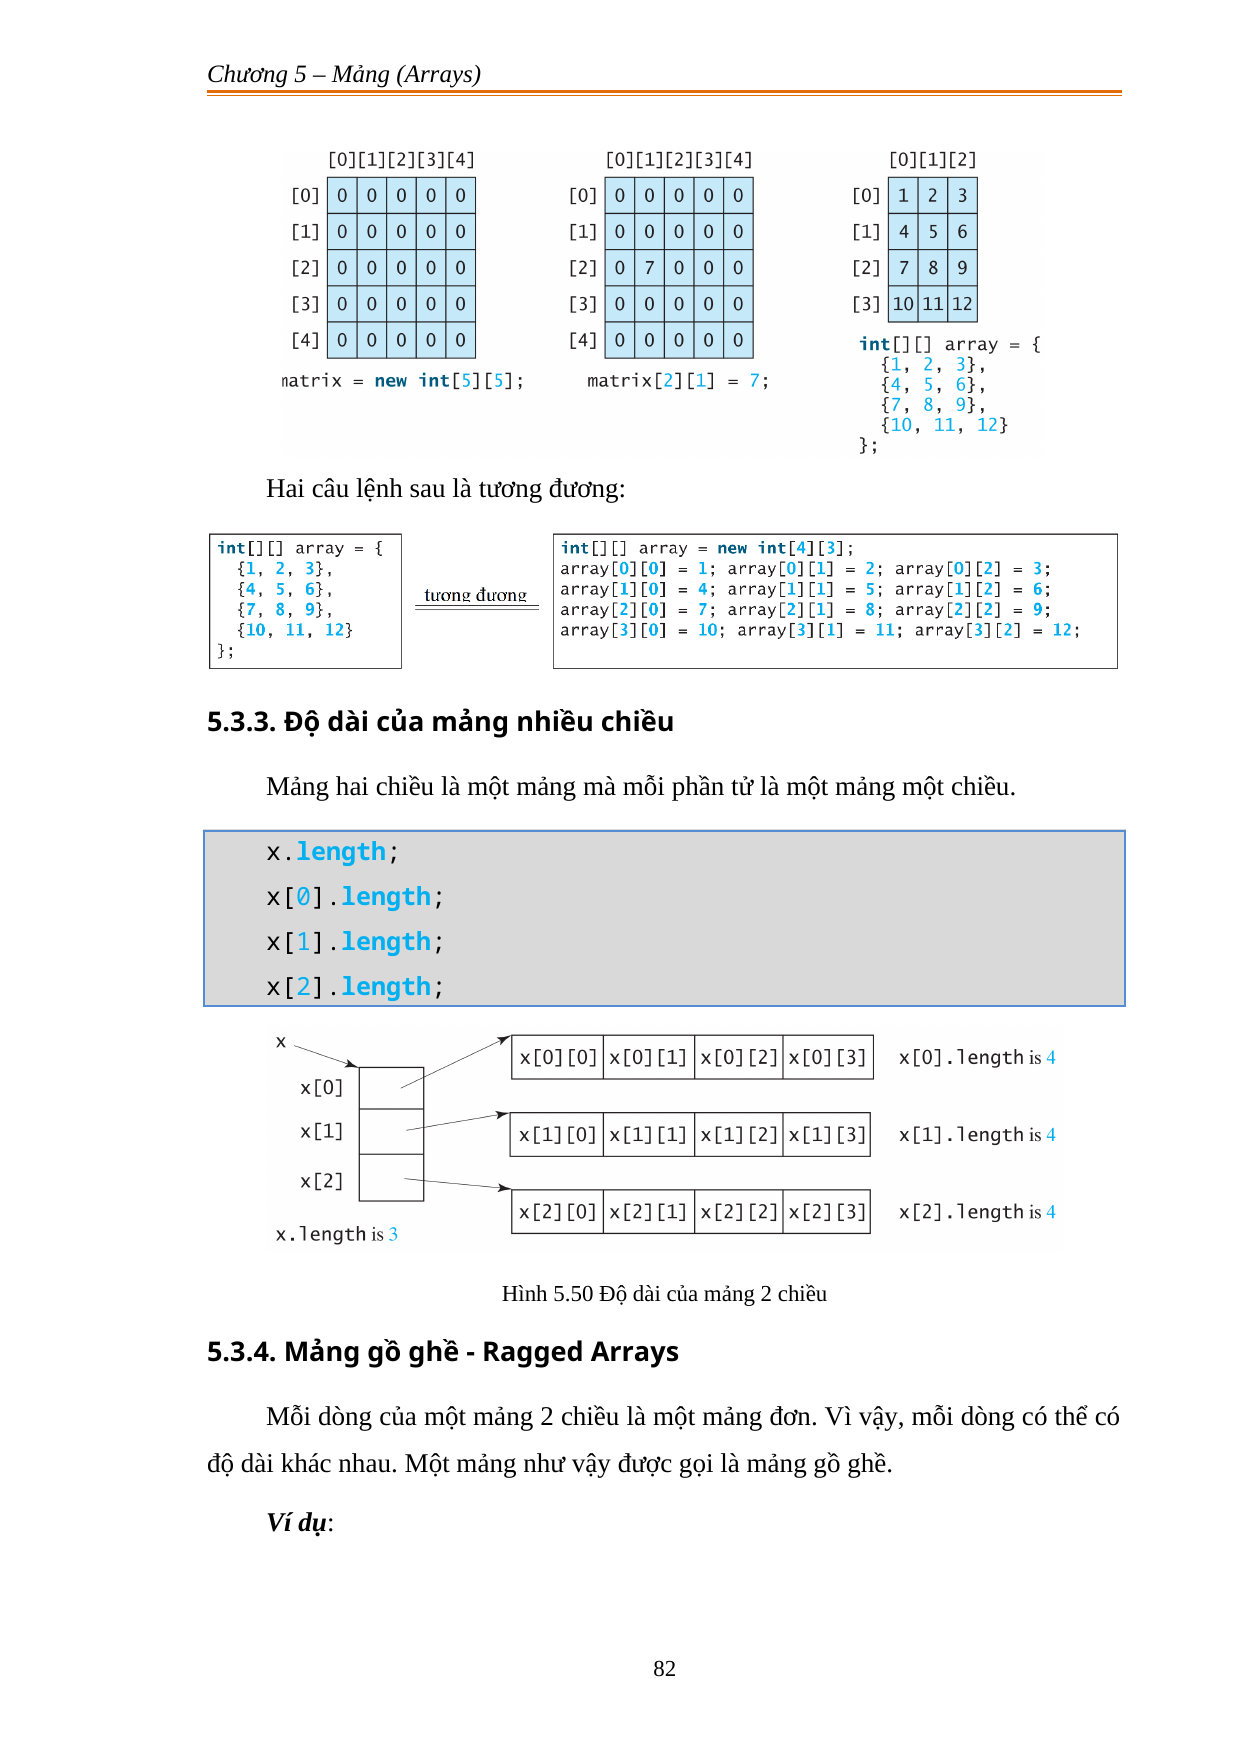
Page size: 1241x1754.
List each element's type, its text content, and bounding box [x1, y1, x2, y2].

subtitle Mảng gồ ghề - Ragged Arrays [207, 1332, 1122, 1369]
text x[1].length; [205, 919, 1124, 958]
text Ví dụ: [207, 1506, 1122, 1537]
text Mảng hai chiều là một mảng mà mỗi phần tử là một mảng một chiều. [207, 770, 1122, 802]
text x[2].length; [205, 964, 1124, 1005]
picture [206, 531, 1122, 675]
text x[0].length; [205, 874, 1124, 913]
text x.length; [205, 832, 1124, 868]
text Mỗi dòng của một mảng 2 chiều là một mảng đơn. Vì vậy, mỗi dòng có thể có độ dài khác nhau. Một mảng như vậy được gọi là mảng gồ ghề. [207, 1400, 1122, 1478]
text Hai câu lệnh sau là tương đương: [207, 472, 1122, 503]
subtitle Độ dài của mảng nhiều chiều [207, 703, 1122, 739]
picture [266, 1026, 1063, 1253]
picture [282, 147, 1047, 460]
